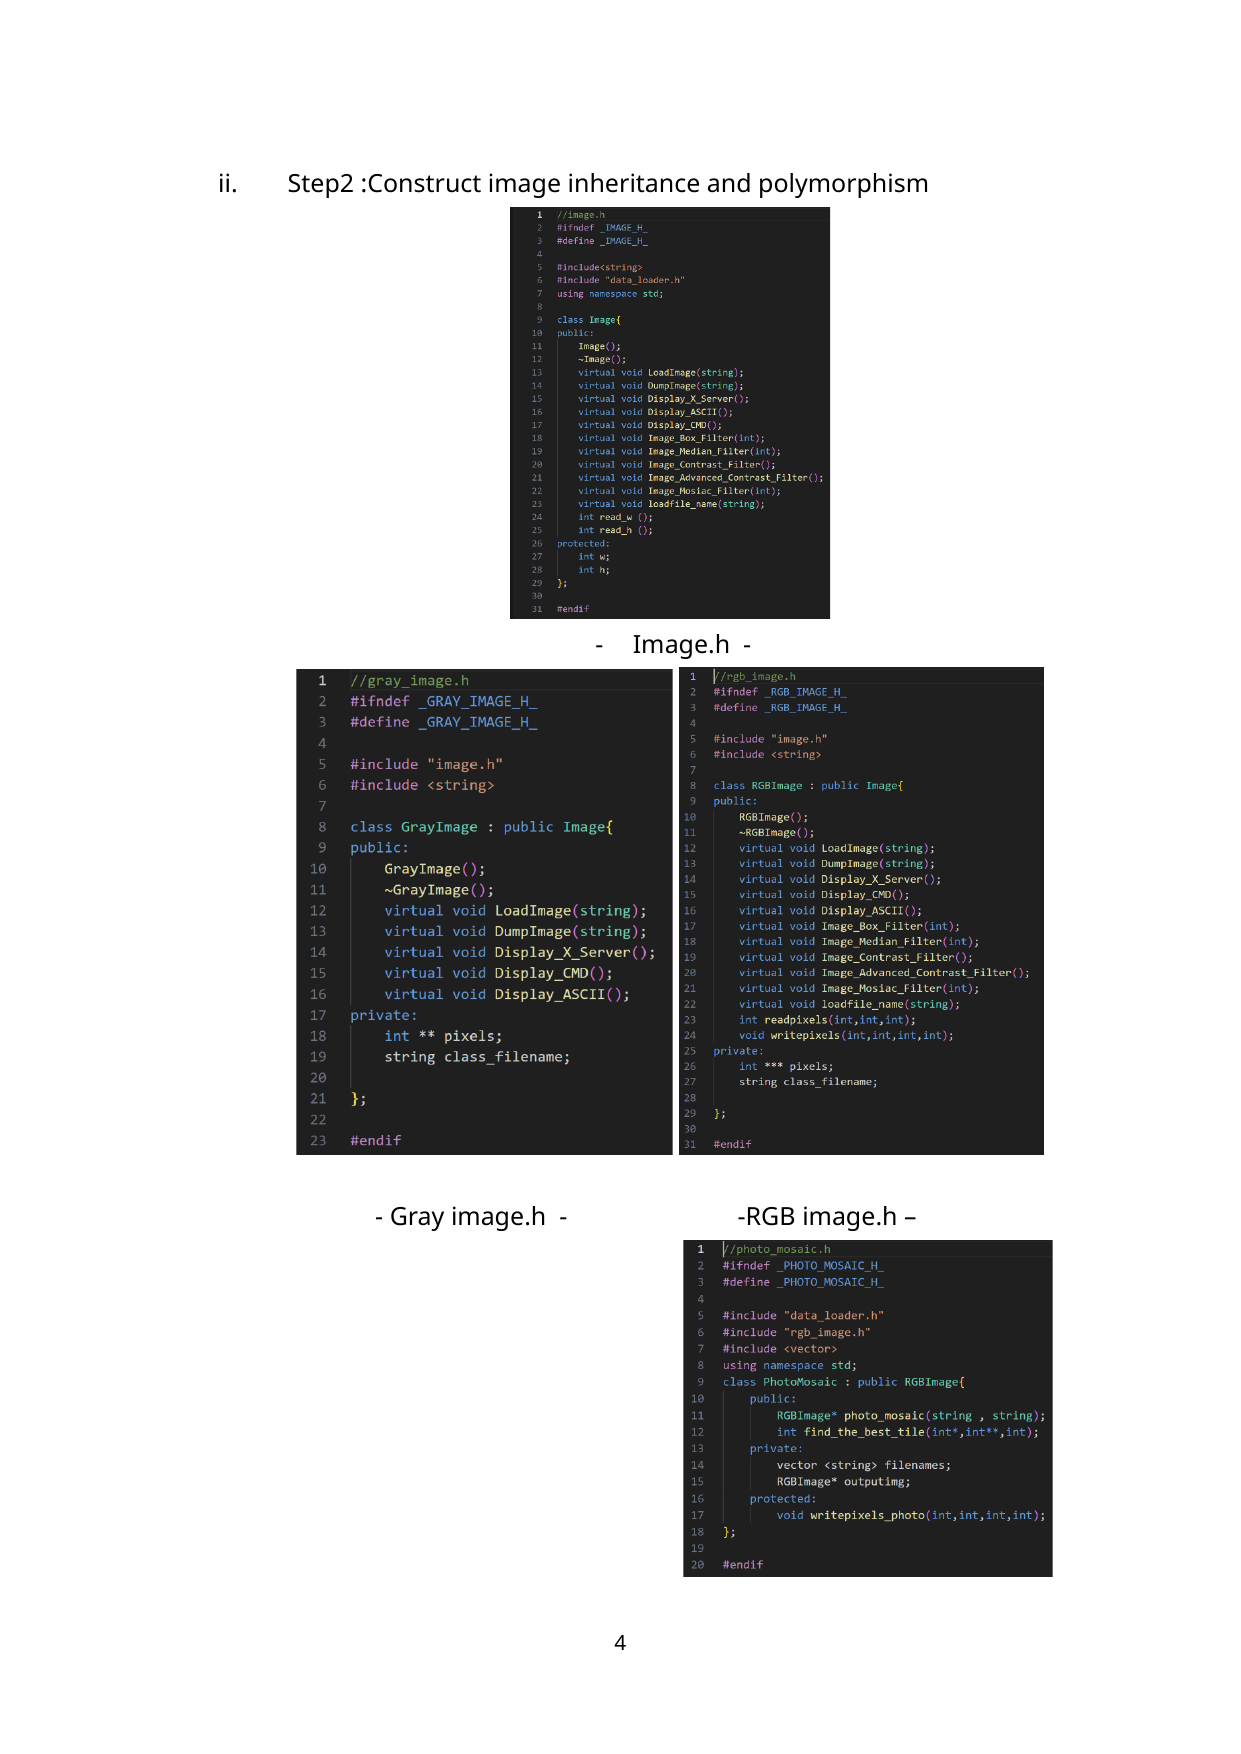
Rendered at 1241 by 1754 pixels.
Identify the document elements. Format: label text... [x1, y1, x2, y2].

picture [679, 667, 1044, 1155]
picture [296, 669, 673, 1155]
list Image.h - [337, 625, 1053, 662]
picture [683, 1240, 1053, 1577]
list - Gray image.h - -RGB image.h – [375, 1197, 1053, 1235]
picture [510, 207, 830, 619]
list Step2 :Construct image inheritance and polymorphism [237, 164, 1053, 202]
